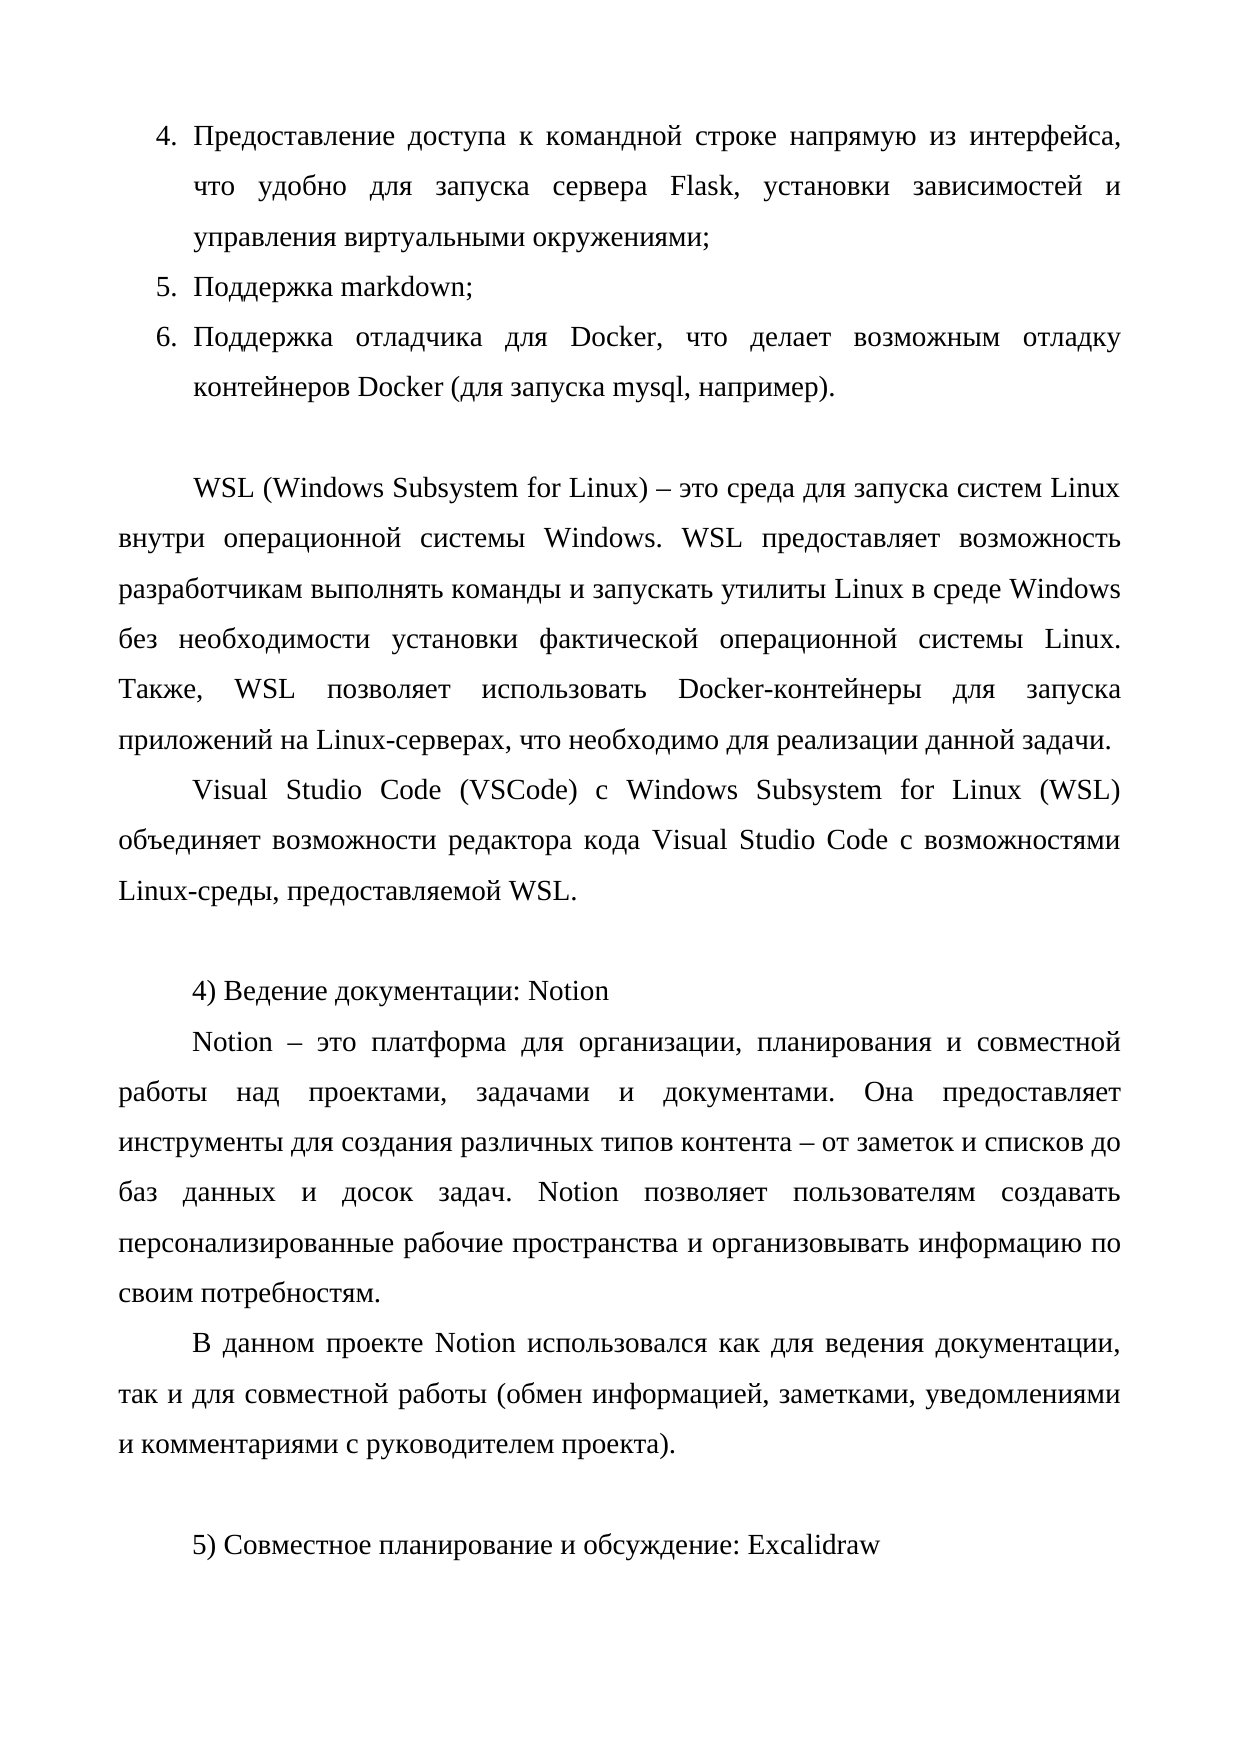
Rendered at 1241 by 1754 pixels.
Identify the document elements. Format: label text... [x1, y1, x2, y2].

text 4) Ведение документации: Notion [118, 973, 1122, 1007]
list Поддержка отладчика для Docker, что делает возможным отладку контейнеров Docker (для запуска mysql, например). [156, 319, 1122, 403]
text WSL (Windows Subsystem for Linux) – это среда для запуска систем Linux внутри операционной системы Windows. WSL предоставляет возможность разработчикам выполнять команды и запускать утилиты Linux в среде Windows без необходимости установки фактической операционной системы Linux. Также, WSL позволяет использовать Docker-контейнеры для запуска приложений на Linux-серверах, что необходимо для реализации данной задачи. [118, 470, 1122, 755]
list Предоставление доступа к командной строке напрямую из интерфейса, что удобно для запуска сервера Flask, установки зависимостей и управления виртуальными окружениями; [156, 118, 1122, 252]
text Notion – это платформа для организации, планирования и совместной работы над проектами, задачами и документами. Она предоставляет инструменты для создания различных типов контента – от заметок и списков до баз данных и досок задач. Notion позволяет пользователям создавать персонализированные рабочие пространства и организовывать информацию по своим потребностям. [118, 1024, 1122, 1309]
text 5) Совместное планирование и обсуждение: Excalidraw [118, 1527, 1122, 1560]
list Поддержка markdown; [156, 269, 1122, 302]
text В данном проекте Notion использовался как для ведения документации, так и для совместной работы (обмен информацией, заметками, уведомлениями и комментариями с руководителем проекта). [118, 1326, 1122, 1460]
text Visual Studio Code (VSCode) с Windows Subsystem for Linux (WSL) объединяет возможности редактора кода Visual Studio Code с возможностями Linux-среды, предоставляемой WSL. [118, 772, 1122, 906]
